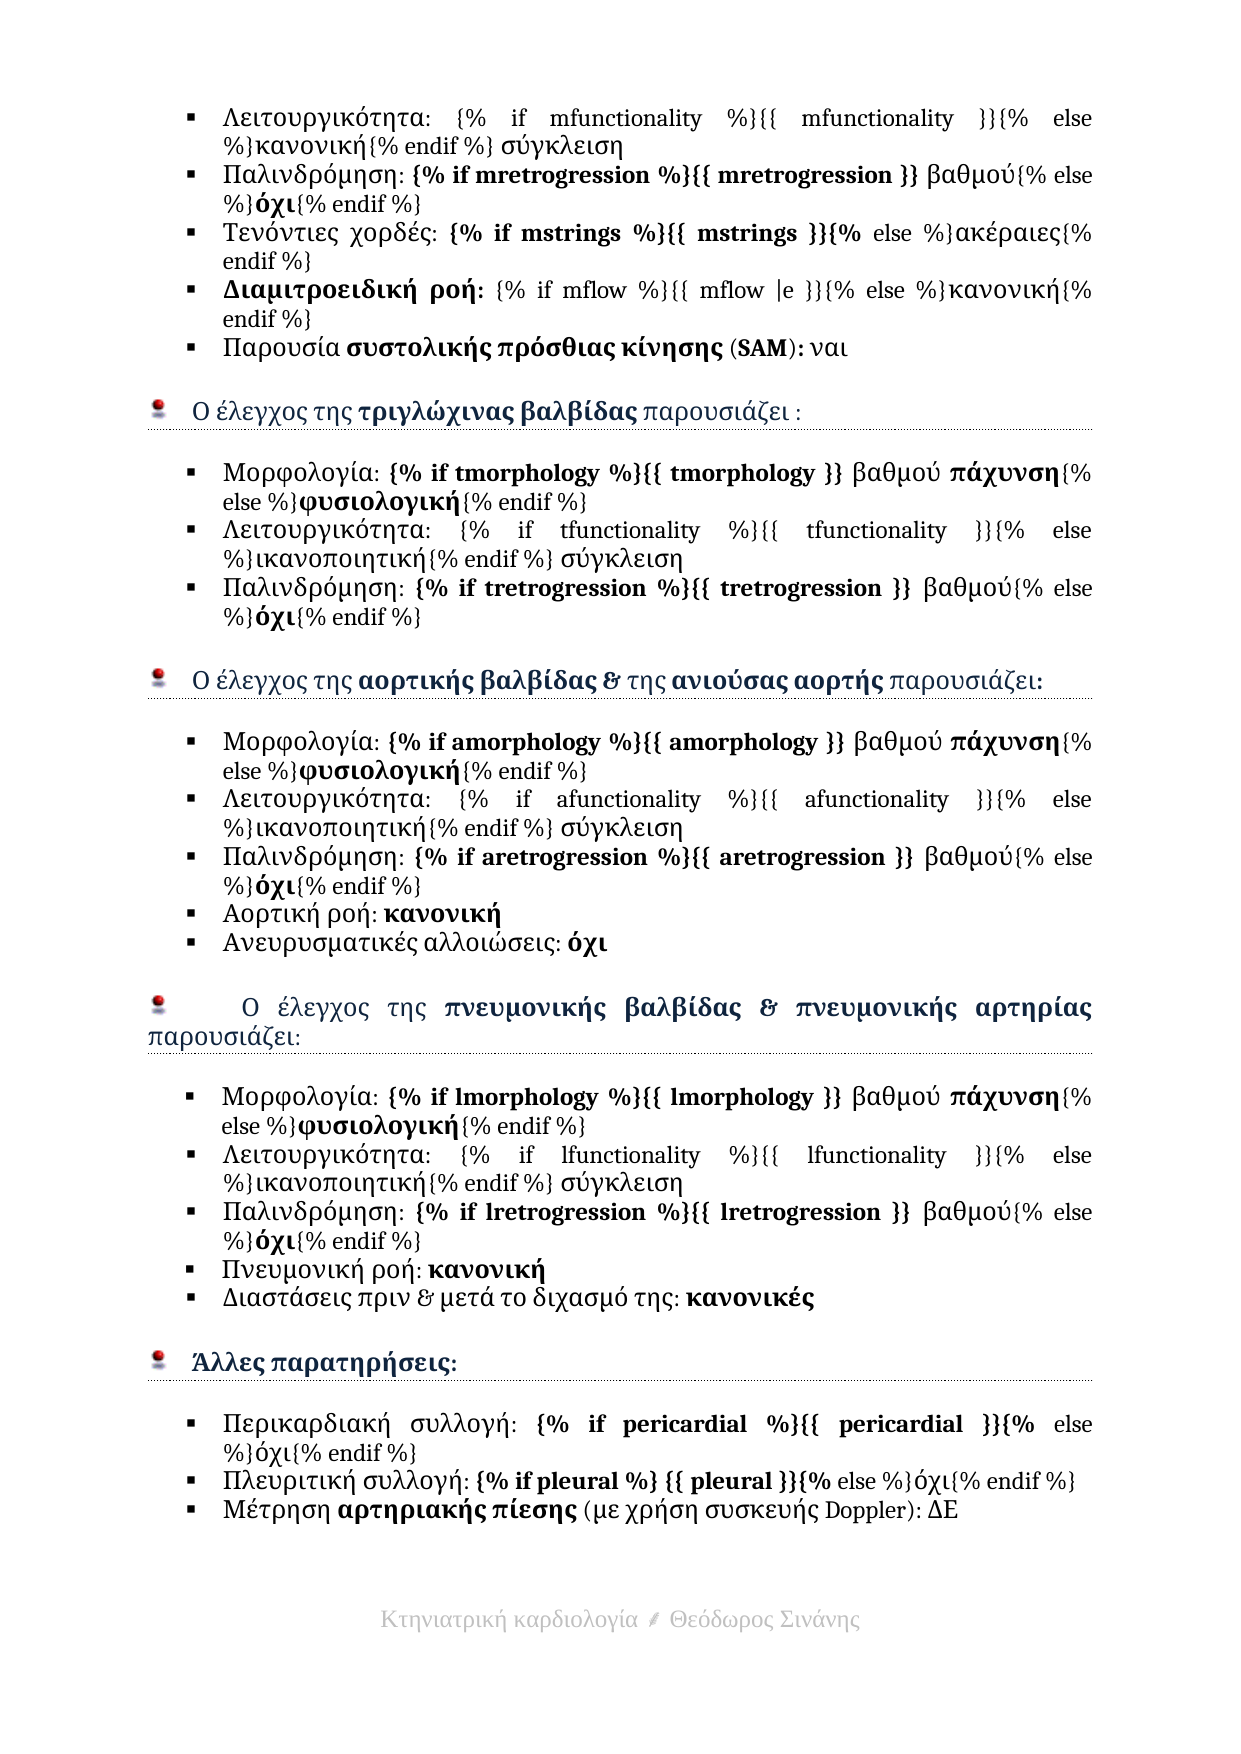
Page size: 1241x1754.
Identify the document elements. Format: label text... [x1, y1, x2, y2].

list Παρουσία συστολικής πρόσθιας κίνησης (SAM): ναι [185, 333, 1092, 362]
text Ο έλεγχος της τριγλώχινας βαλβίδας παρουσιάζει : [148, 391, 1092, 430]
picture [147, 660, 170, 690]
list Πνευμονική ροή: κανονική [184, 1256, 1092, 1284]
list Λειτουργικότητα: {% if afunctionality %}{{ afunctionality }}{% else %}ικανοποιητική{% endif %} σύγκλειση [185, 785, 1092, 843]
picture [147, 1341, 170, 1372]
list Διαμιτροειδική ροή: {% if mflow %}{{ mflow |e }}{% else %}κανονική{% endif %} [185, 276, 1092, 333]
list Τενόντιες χορδές: {% if mstrings %}{{ mstrings }}{% else %}ακέραιες{% endif %} [185, 218, 1092, 276]
list Παλινδρόμηση: {% if tretrogression %}{{ tretrogression }} βαθμού{% else %}όχι{% endif %} [185, 574, 1092, 631]
list Παλινδρόμηση: {% if aretrogression %}{{ aretrogression }} βαθμού{% else %}όχι{% endif %} [185, 843, 1092, 900]
list Μορφολογία: {% if tmorphology %}{{ tmorphology }} βαθμού πάχυνση{% else %}φυσιολογική{% endif %} [185, 459, 1092, 516]
list Περικαρδιακή συλλογή: {% if pericardial %}{{ pericardial }}{% else %}όχι{% endif %} [185, 1410, 1092, 1467]
text Άλλες παρατηρήσεις: [148, 1342, 1092, 1381]
list Μέτρηση αρτηριακής πίεσης (με χρήση συσκευής Doppler): ΔΕ [185, 1496, 1092, 1525]
text Ο έλεγχος της πνευμονικής βαλβίδας & πνευμονικής αρτηρίας παρουσιάζει: [148, 987, 1092, 1054]
list Μορφολογία: {% if amorphology %}{{ amorphology }} βαθμού πάχυνση{% else %}φυσιολογική{% endif %} [185, 728, 1092, 785]
picture [147, 986, 170, 1017]
list Ανευρυσματικές αλλοιώσεις: όχι [185, 929, 1092, 958]
list Λειτουργικότητα: {% if tfunctionality %}{{ tfunctionality }}{% else %}ικανοποιητική{% endif %} σύγκλειση [185, 516, 1092, 574]
list Αορτική ροή: κανονική [185, 900, 1092, 929]
list Λειτουργικότητα: {% if mfunctionality %}{{ mfunctionality }}{% else %}κανονική{% endif %} σύγκλειση [185, 103, 1092, 161]
text Ο έλεγχος της αορτικής βαλβίδας & της ανιούσας αορτής παρουσιάζει: [148, 660, 1092, 699]
picture [147, 391, 170, 421]
list Μορφολογία: {% if lmorphology %}{{ lmorphology }} βαθμού πάχυνση{% else %}φυσιολογική{% endif %} [184, 1083, 1092, 1141]
list Λειτουργικότητα: {% if lfunctionality %}{{ lfunctionality }}{% else %}ικανοποιητική{% endif %} σύγκλειση [185, 1141, 1092, 1198]
list Πλευριτική συλλογή: {% if pleural %} {{ pleural }}{% else %}όχι{% endif %} [185, 1467, 1092, 1496]
list Παλινδρόμηση: {% if mretrogression %}{{ mretrogression }} βαθμού{% else %}όχι{% endif %} [185, 161, 1092, 218]
list Διαστάσεις πριν & μετά το διχασμό της: κανονικές [185, 1284, 1092, 1313]
list Παλινδρόμηση: {% if lretrogression %}{{ lretrogression }} βαθμού{% else %}όχι{% endif %} [185, 1198, 1092, 1256]
